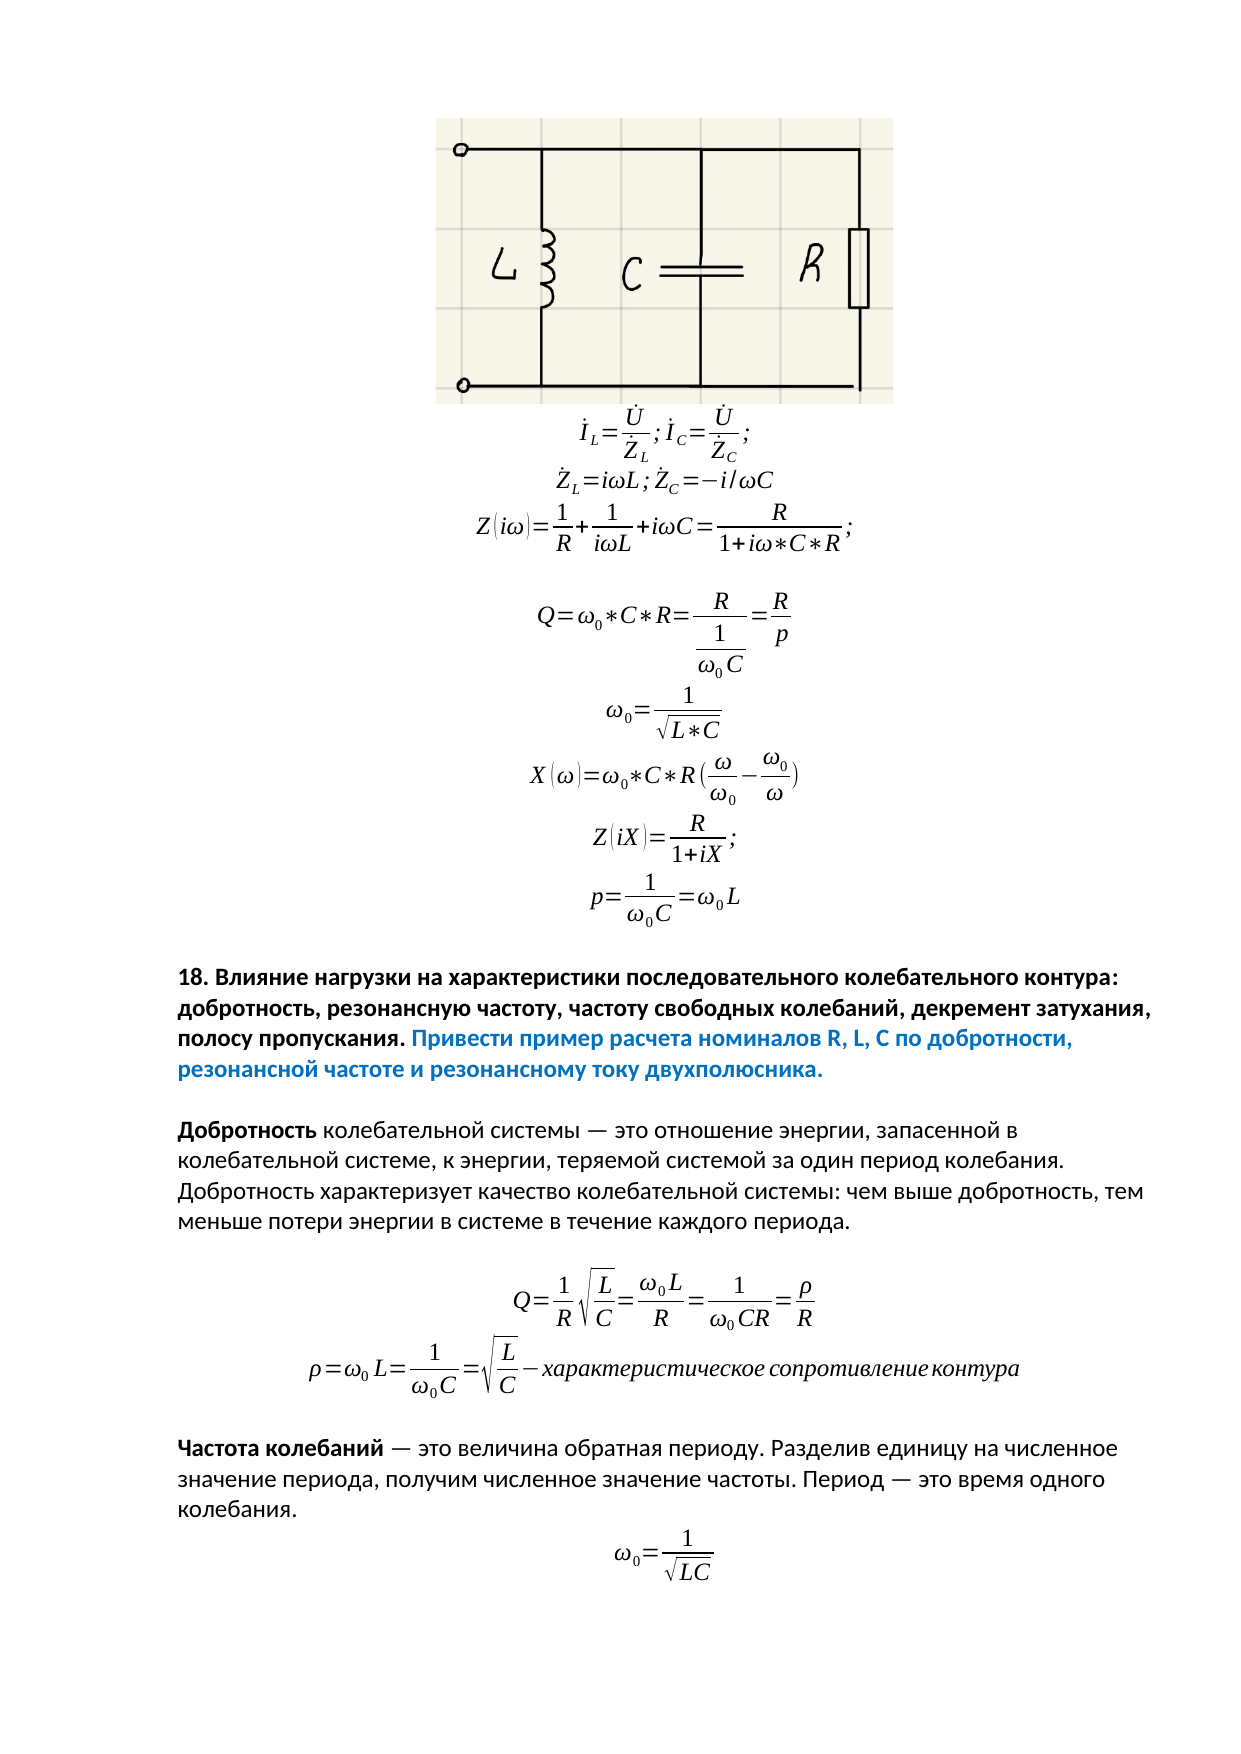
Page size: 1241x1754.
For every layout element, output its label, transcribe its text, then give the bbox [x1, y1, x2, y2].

text 18. Влияние нагрузки на характеристики последовательного колебательного контура: добротность, резонансную частоту, частоту свободных колебаний, декремент затухания, полосу пропускания. Привести пример расчета номиналов R, L, C по добротности, резонансной частоте и резонансному току двухполюсника. [177, 961, 1152, 1083]
text Добротность колебательной системы — это отношение энергии, запасенной в колебательной системе, к энергии, теряемой системой за один период колебания. Добротность характеризует качество колебательной системы: чем выше добротность, тем меньше потери энергии в системе в течение каждого периода. [177, 1114, 1152, 1236]
picture [435, 118, 894, 404]
text Частота колебаний — это величина обратная периоду. Разделив единицу на численное значение периода, получим численное значение частоты. Период — это время одного колебания. [177, 1432, 1152, 1524]
